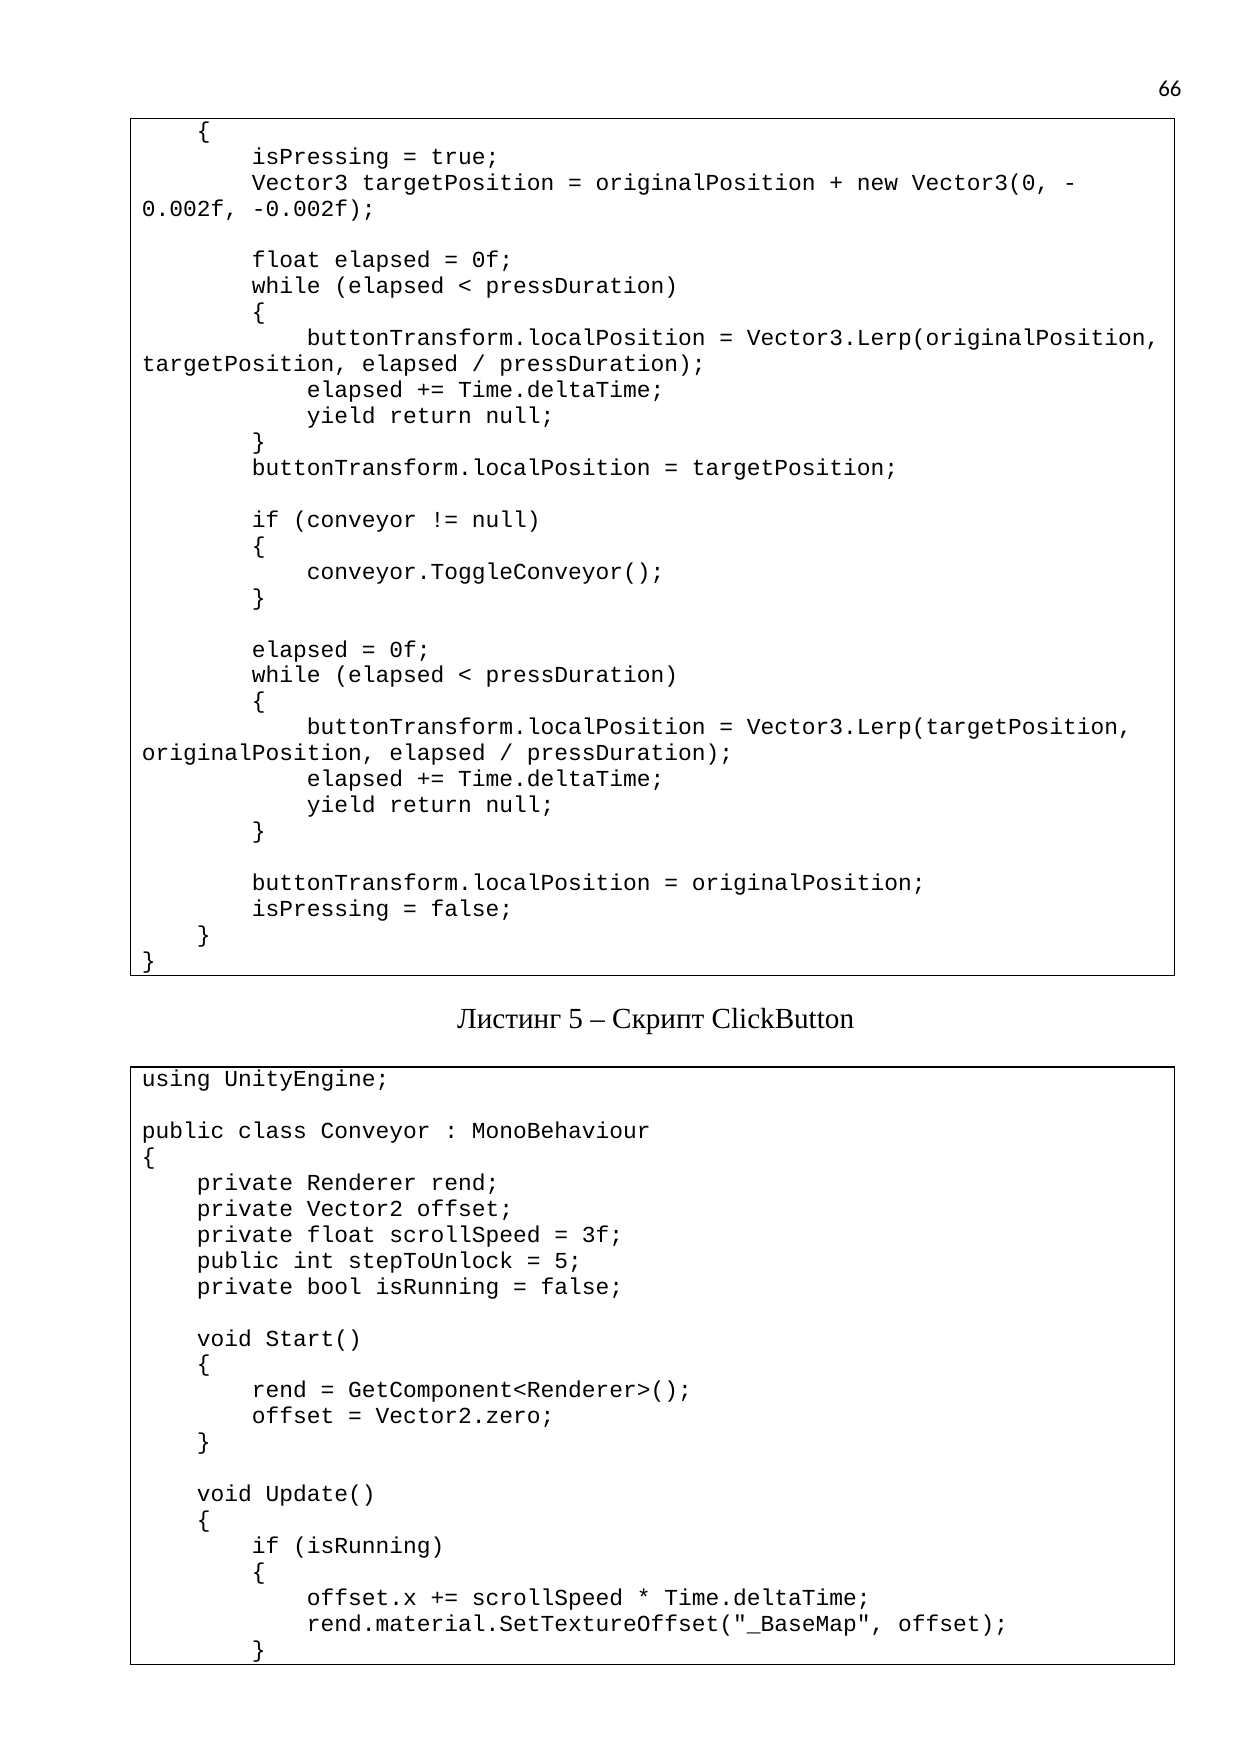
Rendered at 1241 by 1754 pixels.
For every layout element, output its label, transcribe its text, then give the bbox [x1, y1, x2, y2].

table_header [131, 1068, 1174, 1664]
text Листинг 5 – Скрипт ClickButton [130, 1001, 1181, 1035]
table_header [131, 119, 1174, 975]
